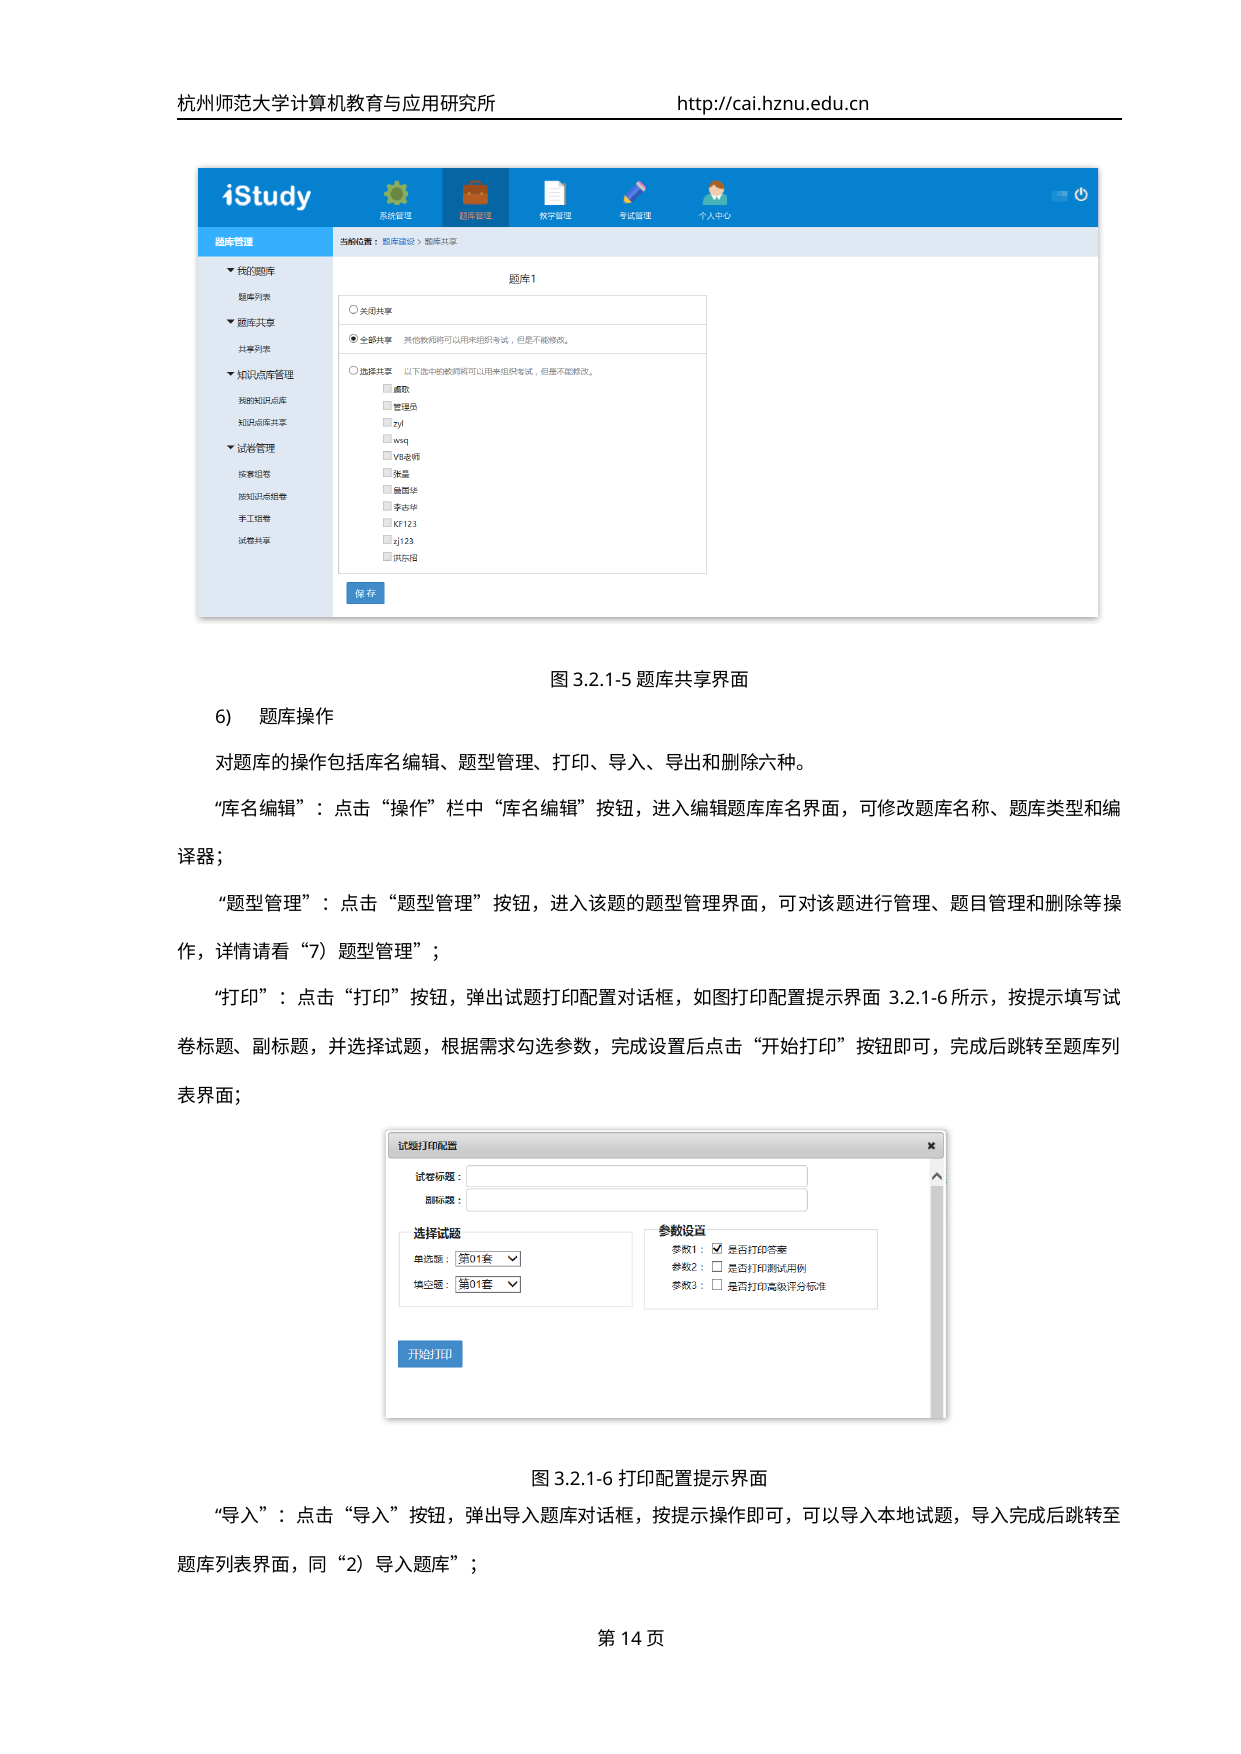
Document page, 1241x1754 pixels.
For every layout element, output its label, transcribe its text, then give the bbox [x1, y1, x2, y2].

text 图3.2.1-6 打印配置提示界面 [177, 1461, 1122, 1494]
text “题型管理”：点击“题型管理”按钮，进入该题的题型管理界面，可对该题进行管理、题目管理和删除等操作，详情请看“7）题型管理”； [177, 886, 1122, 967]
text “导入”：点击“导入”按钮，弹出导入题库对话框，按提示操作即可，可以导入本地试题，导入完成后跳转至题库列表界面，同“2）导入题库”； [177, 1498, 1122, 1579]
picture [198, 168, 1099, 617]
text “库名编辑”：点击“操作”栏中“库名编辑”按钮，进入编辑题库库名界面，可修改题库名称、题库类型和编译器； [177, 791, 1122, 872]
picture [385, 1130, 947, 1418]
list 题库操作 [215, 699, 1122, 731]
text “打印”：点击“打印”按钮，弹出试题打印配置对话框，如图打印配置提示界面3.2.1-6所示，按提示填写试卷标题、副标题，并选择试题，根据需求勾选参数，完成设置后点击“开始打印”按钮即可，完成后跳转至题库列表界面； [177, 980, 1122, 1110]
text 对题库的操作包括库名编辑、题型管理、打印、导入、导出和删除六种。 [177, 745, 1122, 777]
text 图3.2.1-5 题库共享界面 [177, 662, 1122, 694]
